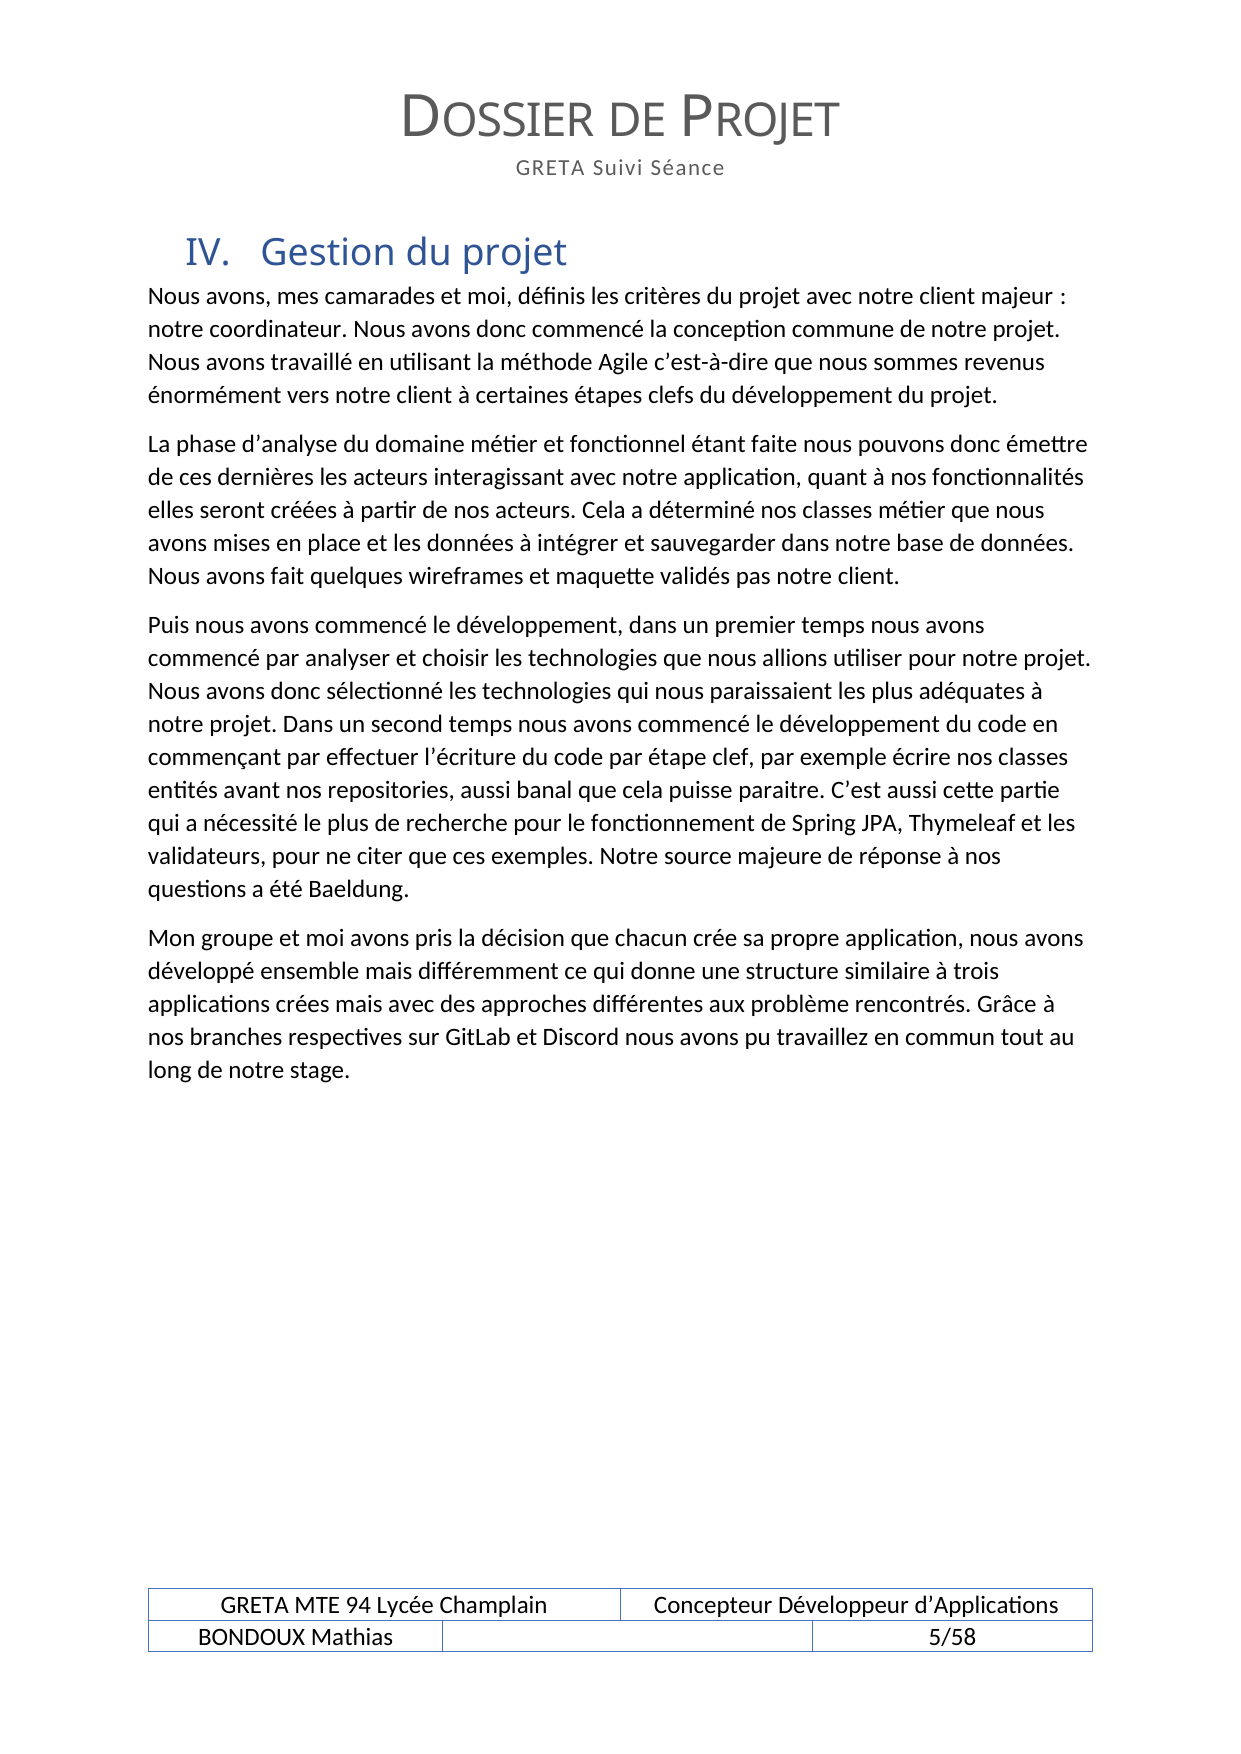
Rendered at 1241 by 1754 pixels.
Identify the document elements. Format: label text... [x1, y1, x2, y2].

subtitle Gestion du projet [185, 225, 1093, 276]
text Nous avons, mes camarades et moi, définis les critères du projet avec notre client majeur : notre coordinateur. Nous avons donc commencé la conception commune de notre projet. Nous avons travaillé en utilisant la méthode Agile c’est-à-dire que nous sommes revenus énormément vers notre client à certaines étapes clefs du développement du projet. [148, 280, 1093, 409]
text Mon groupe et moi avons pris la décision que chacun crée sa propre application, nous avons développé ensemble mais différemment ce qui donne une structure similaire à trois applications crées mais avec des approches différentes aux problème rencontrés. Grâce à nos branches respectives sur GitLab et Discord nous avons pu travaillez en commun tout au long de notre stage. [148, 923, 1093, 1085]
text Puis nous avons commencé le développement, dans un premier temps nous avons commencé par analyser et choisir les technologies que nous allions utiliser pour notre projet. Nous avons donc sélectionné les technologies qui nous paraissaient les plus adéquates à notre projet. Dans un second temps nous avons commencé le développement du code en commençant par effectuer l’écriture du code par étape clef, par exemple écrire nos classes entités avant nos repositories, aussi banal que cela puisse paraitre. C’est aussi cette partie qui a nécessité le plus de recherche pour le fonctionnement de Spring JPA, Thymeleaf et les validateurs, pour ne citer que ces exemples. Notre source majeure de réponse à nos questions a été Baeldung. [148, 610, 1093, 903]
text La phase d’analyse du domaine métier et fonctionnel étant faite nous pouvons donc émettre de ces dernières les acteurs interagissant avec notre application, quant à nos fonctionnalités elles seront créées à partir de nos acteurs. Cela a déterminé nos classes métier que nous avons mises en place et les données à intégrer et sauvegarder dans notre base de données. Nous avons fait quelques wireframes et maquette validés pas notre client. [148, 428, 1093, 591]
